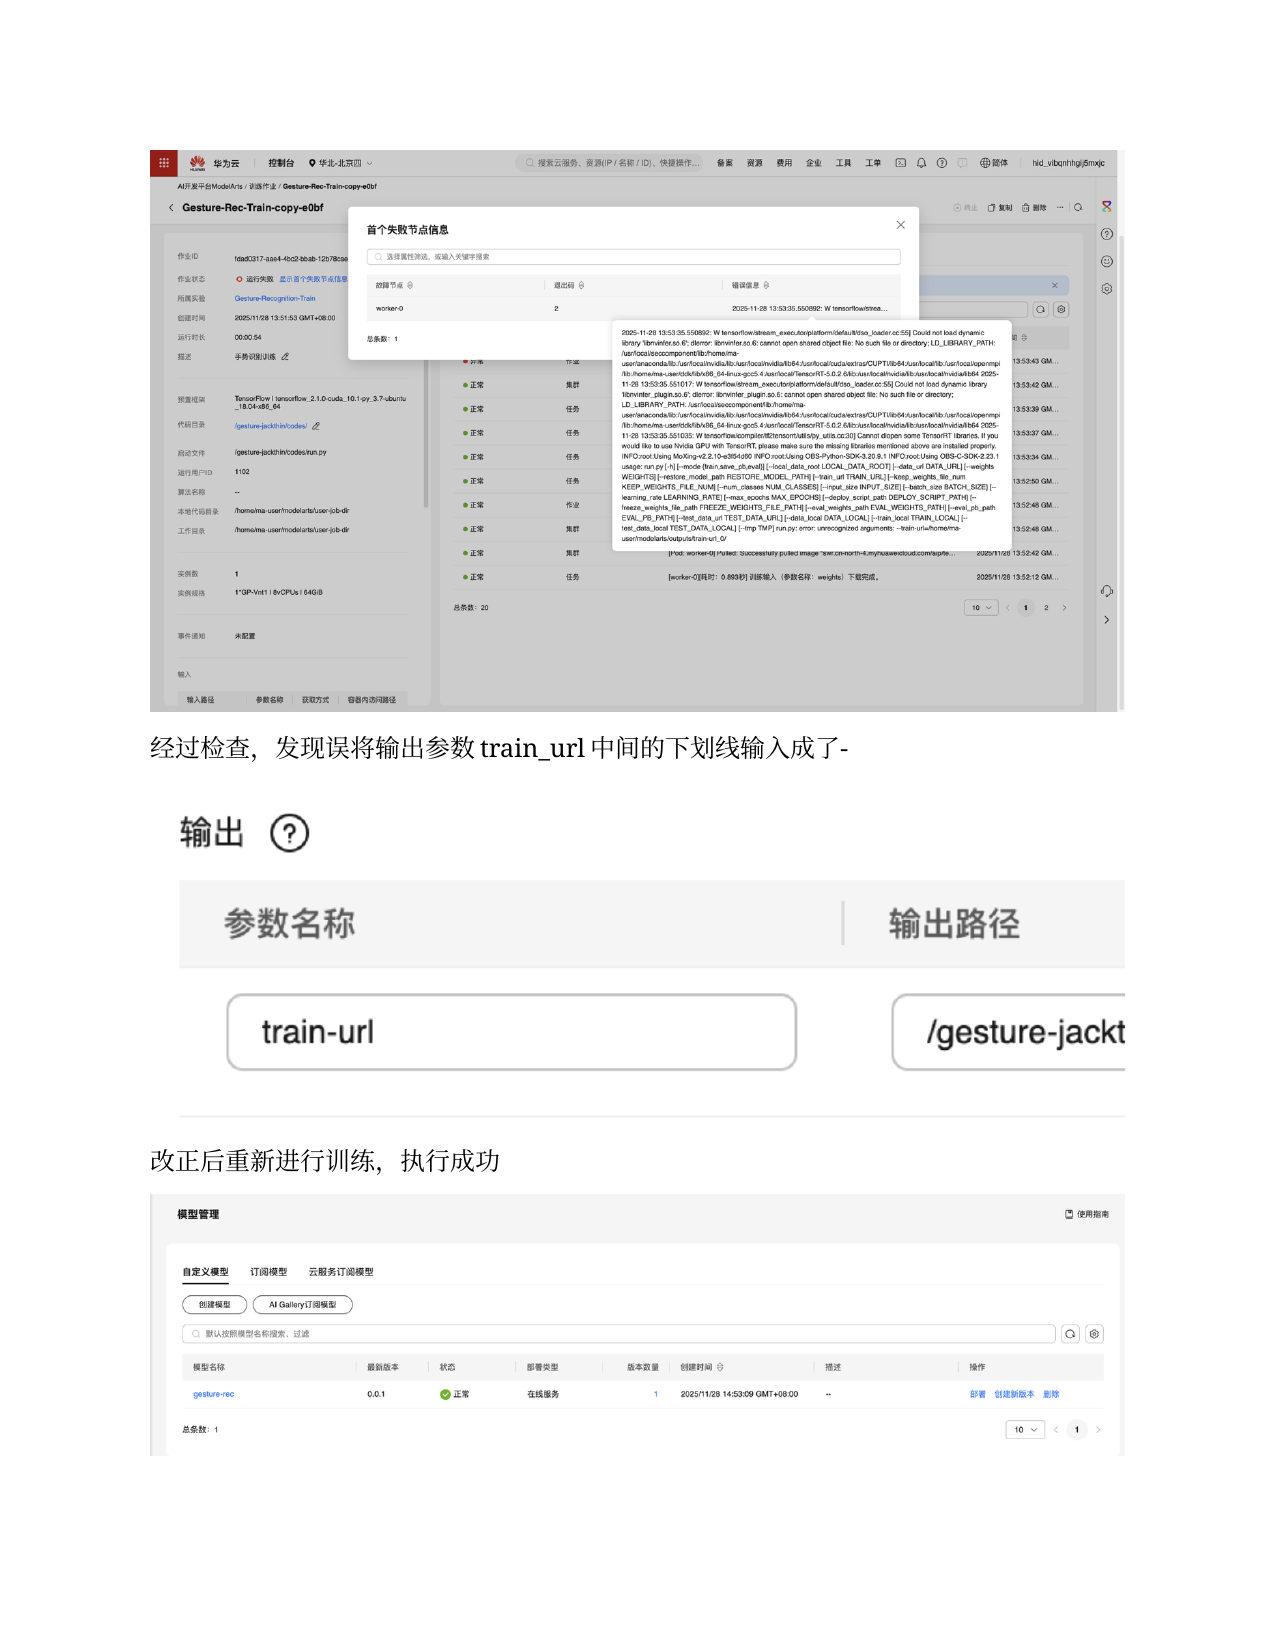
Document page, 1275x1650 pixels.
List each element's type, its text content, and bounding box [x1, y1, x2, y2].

text 经过检查，发现误将输出参数train_url中间的下划线输入成了- [150, 728, 1125, 764]
picture [150, 781, 1125, 1125]
picture [150, 150, 1125, 712]
text 改正后重新进行训练，执行成功 [150, 1142, 1125, 1178]
picture [150, 1194, 1125, 1456]
